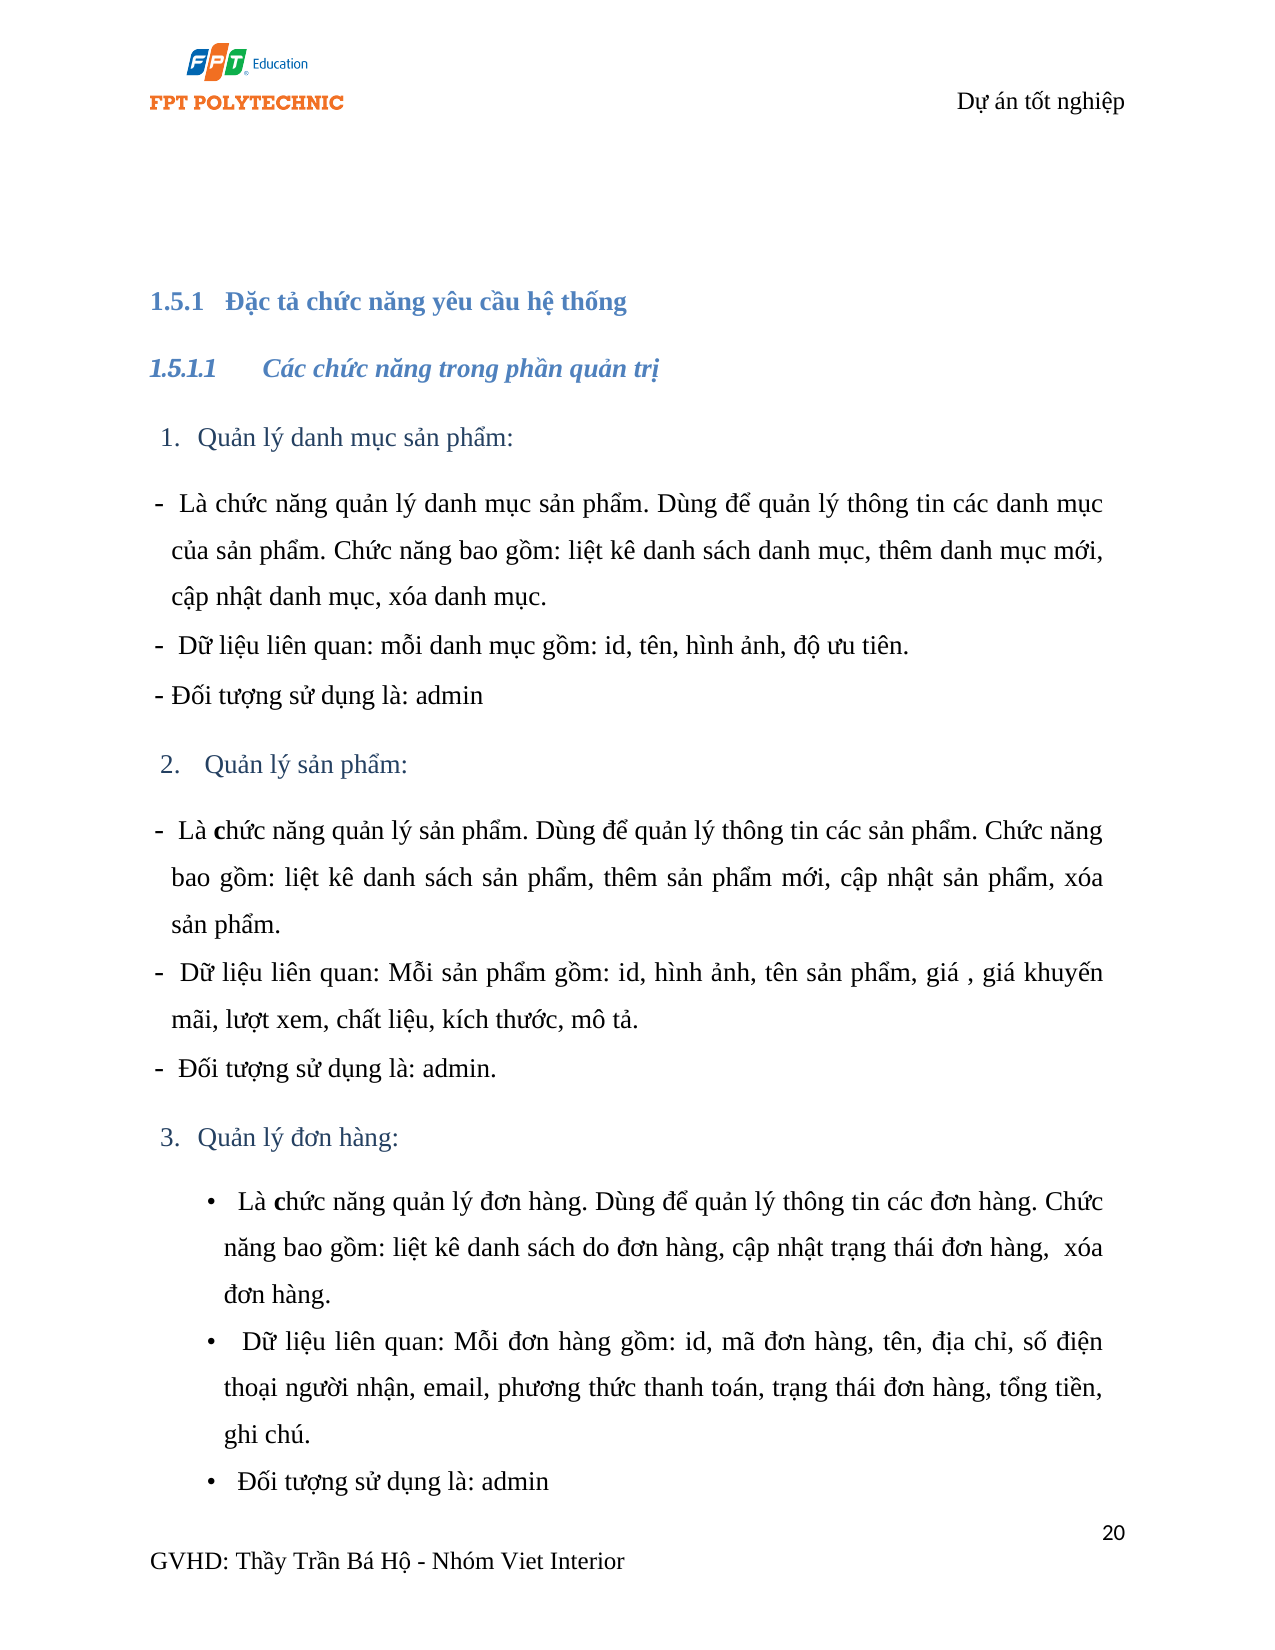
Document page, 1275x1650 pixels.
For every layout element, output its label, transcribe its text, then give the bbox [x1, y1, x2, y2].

list Là chức năng quản lý sản phẩm. Dùng để quản lý thông tin các sản phẩm. Chức năng bao gồm: liệt kê danh sách sản phẩm, thêm sản phẩm mới, cập nhật sản phẩm, xóa sản phẩm. [154, 812, 1104, 939]
list Dữ liệu liên quan: Mỗi sản phẩm gồm: id, hình ảnh, tên sản phẩm, giá , giá khuyến mãi, lượt xem, chất liệu, kích thước, mô tả. [154, 954, 1105, 1035]
picture [150, 43, 344, 110]
list Đối tượng sử dụng là: admin [206, 1465, 1125, 1496]
list Đối tượng sử dụng là: admin. [154, 1050, 1125, 1084]
list Là chức năng quản lý đơn hàng. Dùng để quản lý thông tin các đơn hàng. Chức năng bao gồm: liệt kê danh sách do đơn hàng, cập nhật trạng thái đơn hàng, xóa đơn hàng. [206, 1185, 1105, 1309]
subtitle Quản lý đơn hàng: [160, 1121, 1125, 1152]
list Đối tượng sử dụng là: admin [154, 677, 1125, 711]
list Là chức năng quản lý danh mục sản phẩm. Dùng để quản lý thông tin các danh mục của sản phẩm. Chức năng bao gồm: liệt kê danh sách danh mục, thêm danh mục mới, cập nhật danh mục, xóa danh mục. [154, 485, 1105, 612]
subtitle Quản lý sản phẩm: [160, 749, 1125, 780]
subtitle Quản lý danh mục sản phẩm: [160, 421, 1125, 453]
subtitle Các chức năng trong phần quản trị [150, 352, 1125, 384]
list Dữ liệu liên quan: mỗi danh mục gồm: id, tên, hình ảnh, độ ưu tiên. [154, 627, 1104, 661]
list Dữ liệu liên quan: Mỗi đơn hàng gồm: id, mã đơn hàng, tên, địa chỉ, số điện thoại người nhận, email, phương thức thanh toán, trạng thái đơn hàng, tổng tiền, ghi chú. [206, 1325, 1104, 1449]
subtitle Đặc tả chức năng yêu cầu hệ thống [150, 285, 1125, 316]
